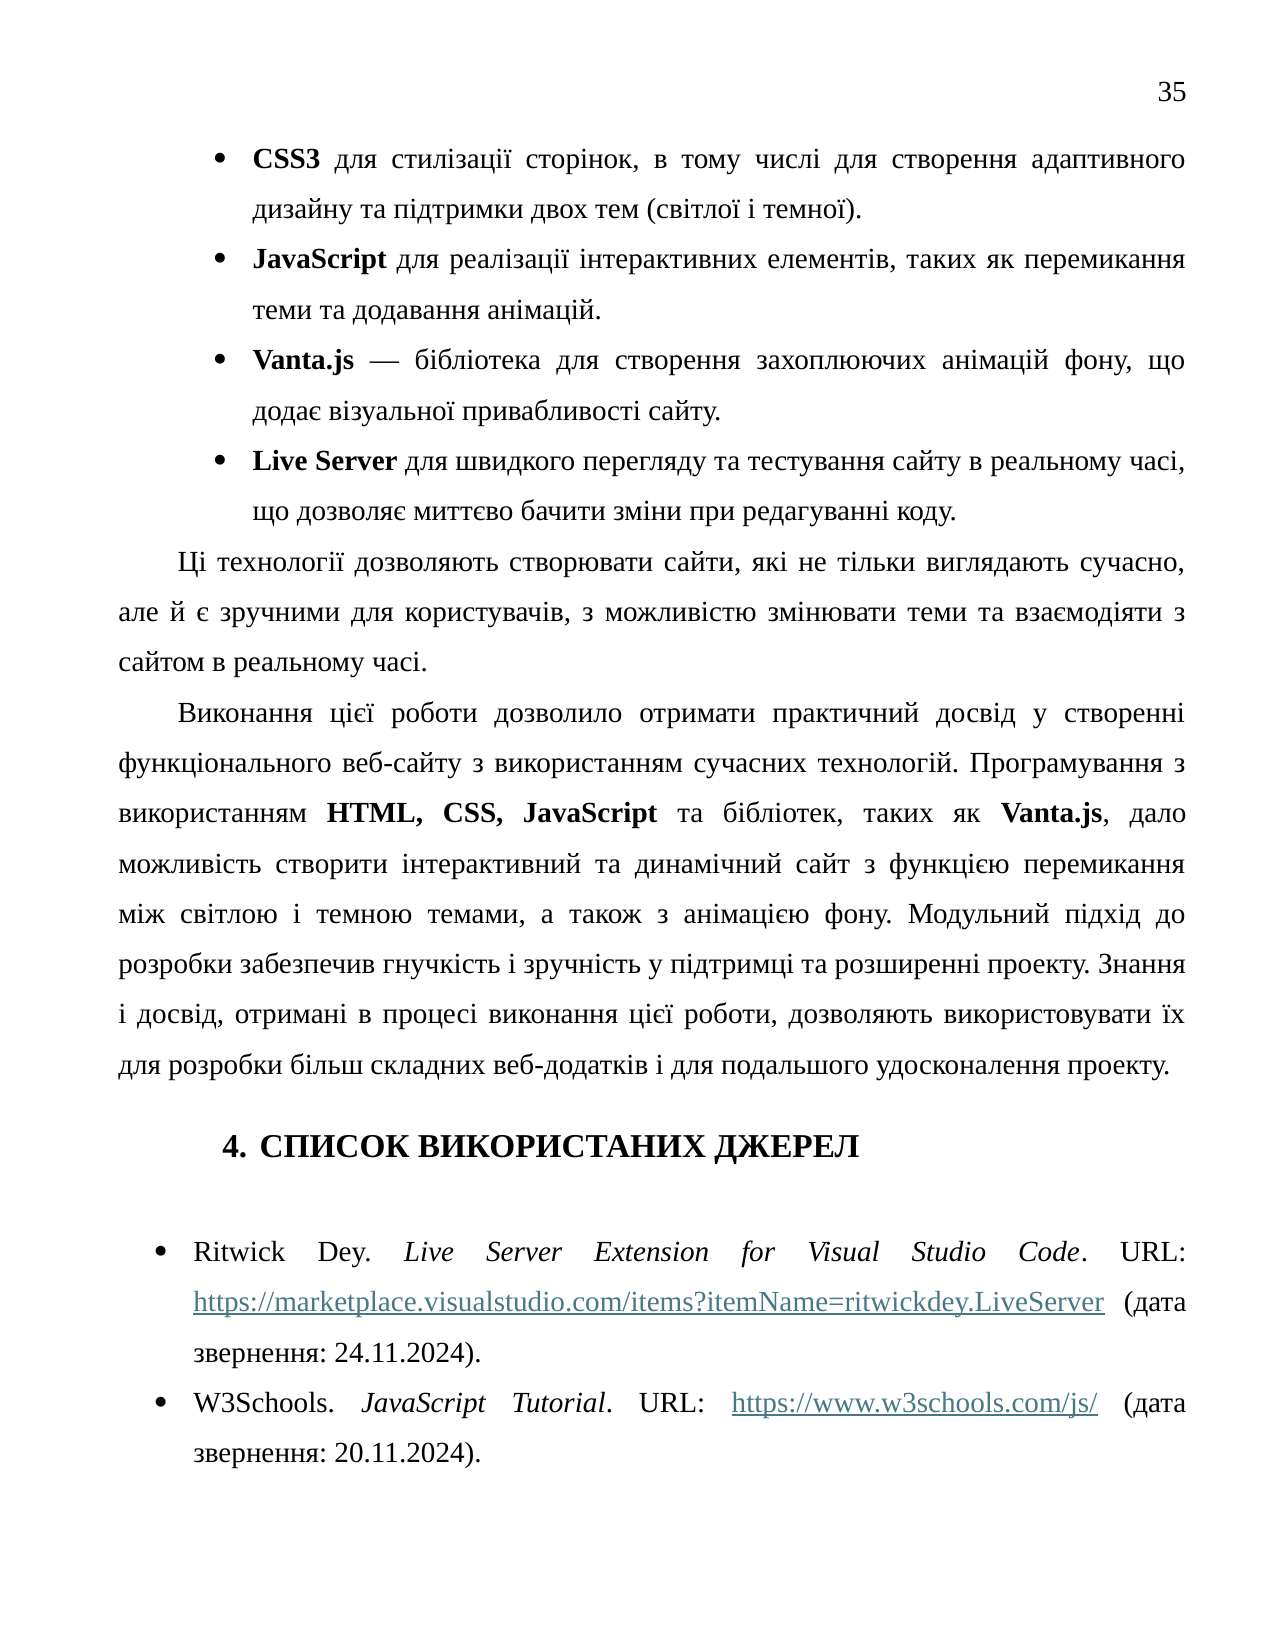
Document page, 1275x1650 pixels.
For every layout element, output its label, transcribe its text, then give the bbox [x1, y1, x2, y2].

text Ці технології дозволяють створювати сайти, які не тільки виглядають сучасно, але й є зручними для користувачів, з можливістю змінювати теми та взаємодіяти з сайтом в реальному часі. [118, 544, 1186, 678]
text Виконання цієї роботи дозволило отримати практичний досвід у створенні функціонального веб-сайту з використанням сучасних технологій. Програмування з використанням HTML, CSS, JavaScript та бібліотек, таких як Vanta.js, дало можливість створити інтерактивний та динамічний сайт з функцією перемикання між світлою і темною темами, а також з анімацією фону. Модульний підхід до розробки забезпечив гнучкість і зручність у підтримці та розширенні проекту. Знання і досвід, отримані в процесі виконання цієї роботи, дозволяють використовувати їх для розробки більш складних веб-додатків і для подальшого удосконалення проекту. [118, 695, 1186, 1081]
list JavaScript для реалізації інтерактивних елементів, таких як перемикання теми та додавання анімацій. [215, 242, 1186, 326]
list W3Schools. JavaScript Tutorial. URL: https://www.w3schools.com/js/ (дата звернення: 20.11.2024). [156, 1385, 1186, 1469]
list CSS3 для стилізації сторінок, в тому числі для створення адаптивного дизайну та підтримки двох тем (світлої і темної). [215, 141, 1186, 225]
list Live Server для швидкого перегляду та тестування сайту в реальному часі, що дозволяє миттєво бачити зміни при редагуванні коду. [215, 443, 1186, 527]
list СПИСОК ВИКОРИСТАНИХ ДЖЕРЕЛ [222, 1126, 1186, 1165]
list Vanta.js — бібліотека для створення захоплюючих анімацій фону, що додає візуальної привабливості сайту. [215, 342, 1186, 426]
list Ritwick Dey. Live Server Extension for Visual Studio Code. URL: https://marketplace.visualstudio.com/items?itemName=ritwickdey.LiveServer (дата звернення: 24.11.2024). [156, 1234, 1186, 1368]
